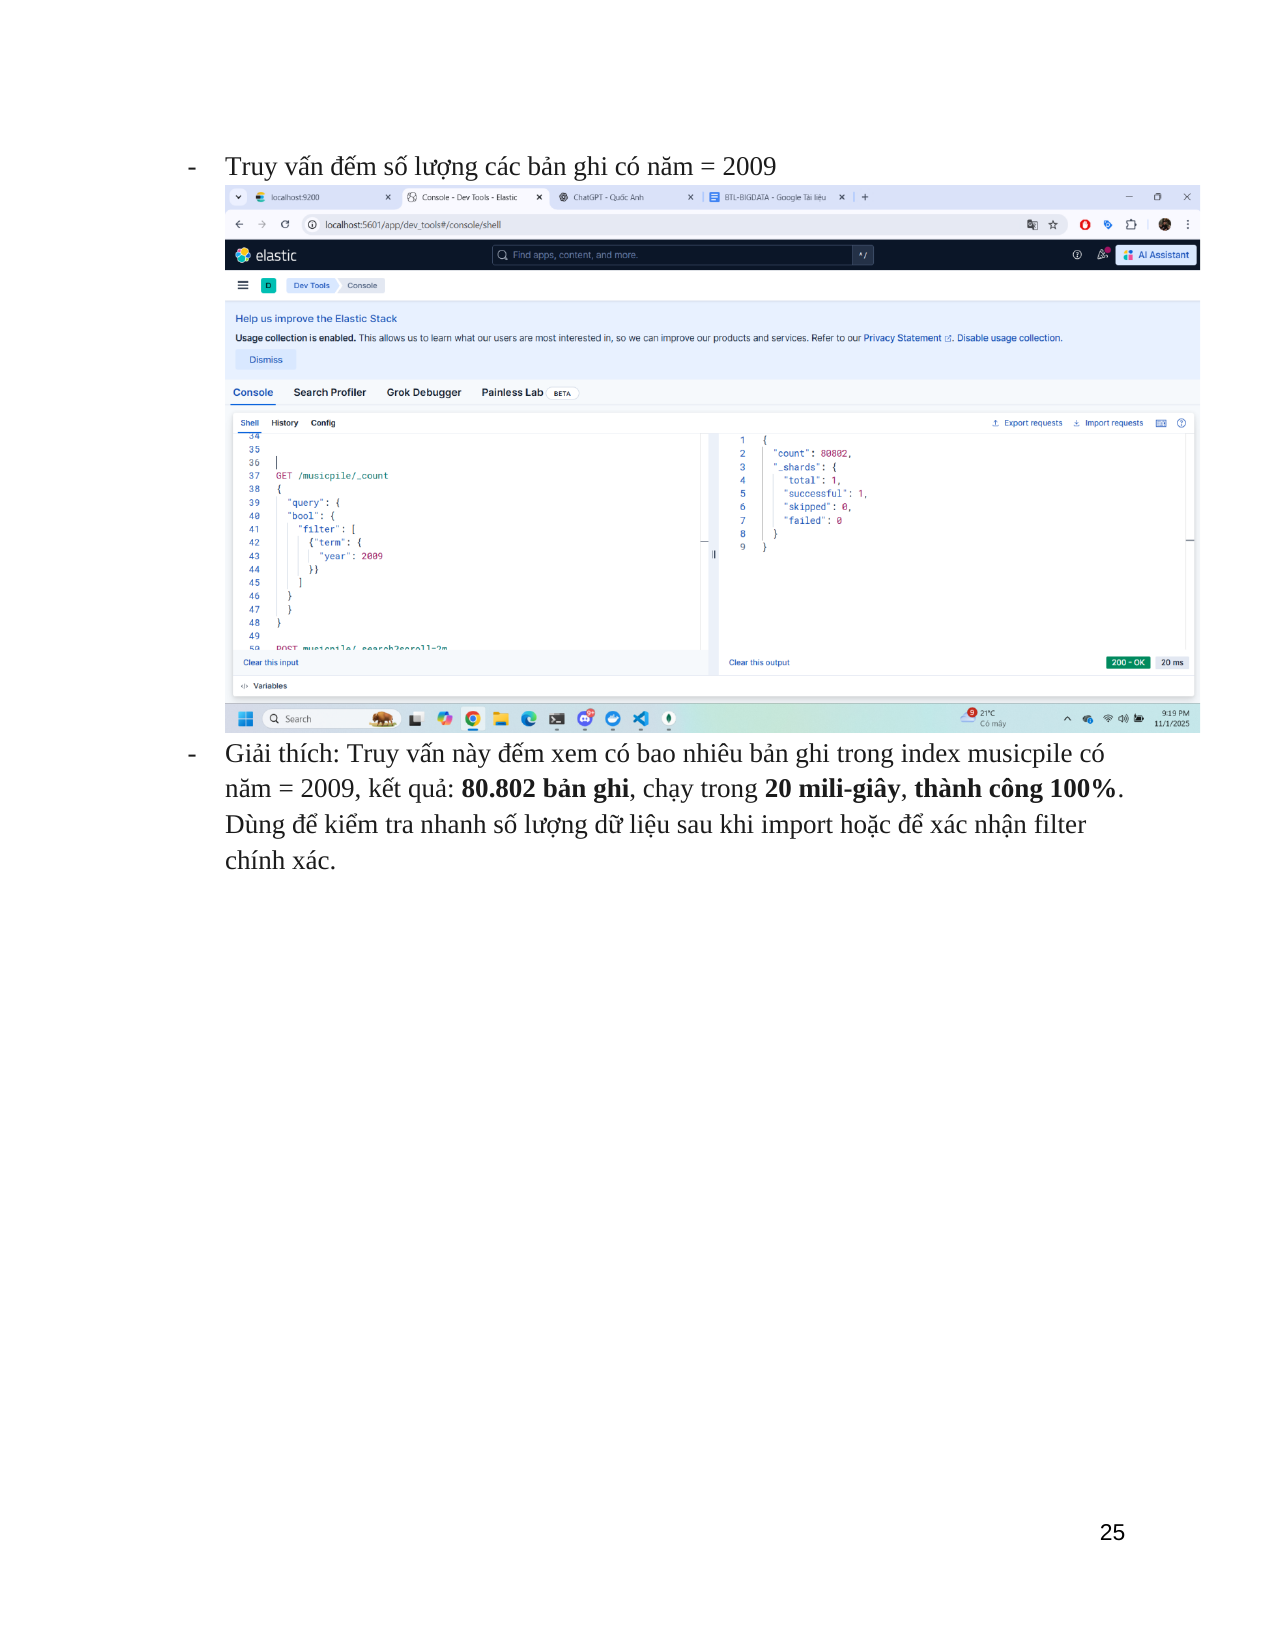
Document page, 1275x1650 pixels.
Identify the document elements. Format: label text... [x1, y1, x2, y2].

list Giải thích: Truy vấn này đếm xem có bao nhiêu bản ghi trong index musicpile có năm = 2009, kết quả: 80.802 bản ghi, chạy trong 20 mili-giây, thành công 100%. Dùng để kiểm tra nhanh số lượng dữ liệu sau khi import hoặc để xác nhận filter chính xác. [187, 737, 1125, 875]
picture [225, 185, 1200, 733]
